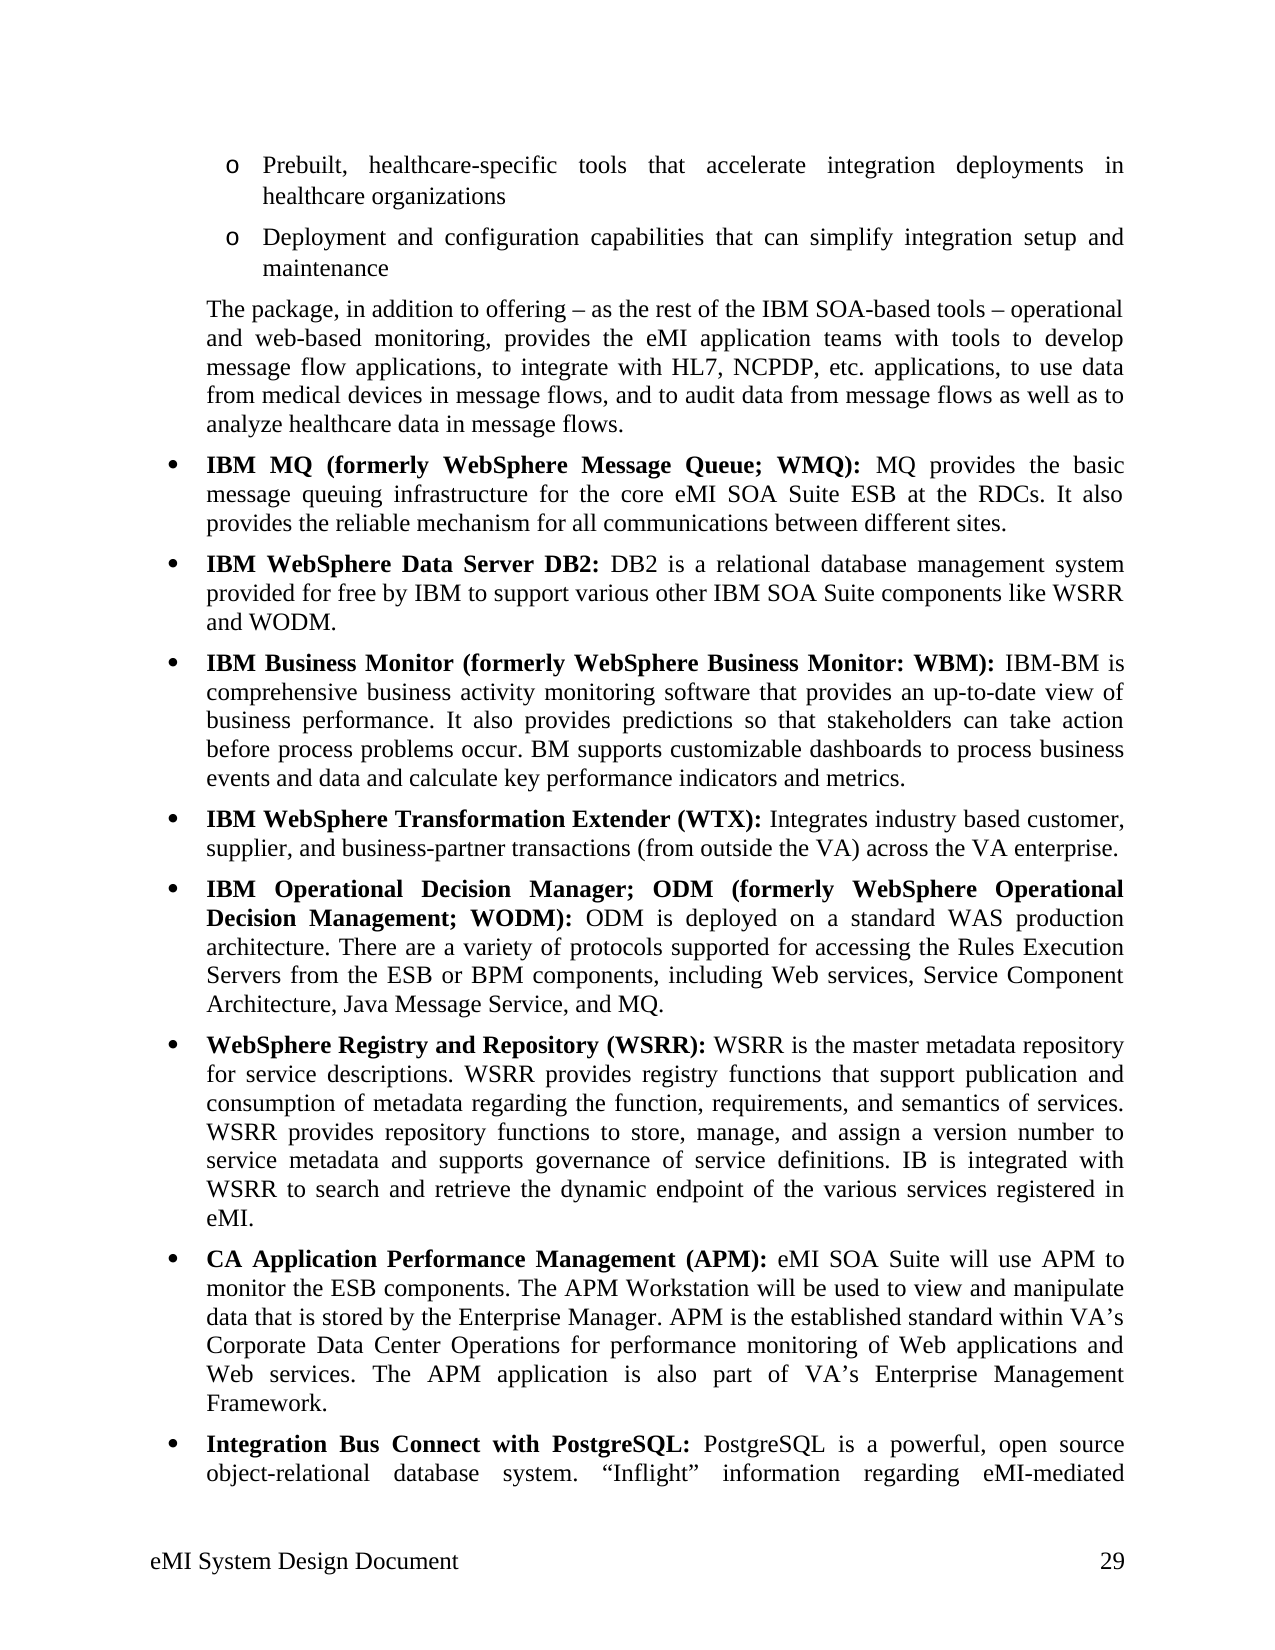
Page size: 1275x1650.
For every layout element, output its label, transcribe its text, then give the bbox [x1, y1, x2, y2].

text IBM WebSphere Transformation Extender (WTX): Integrates industry based customer, supplier, and business-partner transactions (from outside the VA) across the VA enterprise. [169, 804, 1125, 862]
text WebSphere Registry and Repository (WSRR): WSRR is the master metadata repository for service descriptions. WSRR provides registry functions that support publication and consumption of metadata regarding the function, requirements, and semantics of services. WSRR provides repository functions to store, manage, and assign a version number to service metadata and supports governance of service definitions. IB is integrated with WSRR to search and retrieve the dynamic endpoint of the various services registered in eMI. [169, 1030, 1125, 1232]
text IBM WebSphere Data Server DB2: DB2 is a relational database management system provided for free by IBM to support various other IBM SOA Suite components like WSRR and WODM. [169, 549, 1125, 635]
text CA Application Performance Management (APM): eMI SOA Suite will use APM to monitor the ESB components. The APM Workstation will be used to view and manipulate data that is stored by the Enterprise Manager. APM is the established standard within VA’s Corporate Data Center Operations for performance monitoring of Web applications and Web services. The APM application is also part of VA’s Enterprise Management Framework. [169, 1244, 1125, 1417]
list Prebuilt, healthcare-specific tools that accelerate integration deployments in healthcare organizations [225, 150, 1125, 209]
list Deployment and configuration capabilities that can simplify integration setup and maintenance [225, 222, 1125, 282]
list The package, in addition to offering – as the rest of the IBM SOA-based tools – operational and web-based monitoring, provides the eMI application teams with tools to develop message flow applications, to integrate with HL7, NCPDP, etc. applications, to use data from medical devices in message flows, and to audit data from message flows as well as to analyze healthcare data in message flows. [206, 294, 1125, 438]
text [169, 1429, 1125, 1487]
text IBM Business Monitor (formerly WebSphere Business Monitor: WBM): IBM-BM is comprehensive business activity monitoring software that provides an up-to-date view of business performance. It also provides predictions so that stakeholders can take action before process problems occur. BM supports customizable dashboards to process business events and data and calculate key performance indicators and metrics. [169, 648, 1125, 792]
text IBM Operational Decision Manager; ODM (formerly WebSphere Operational Decision Management; WODM): ODM is deployed on a standard WAS production architecture. There are a variety of protocols supported for accessing the Rules Execution Servers from the ESB or BPM components, including Web services, Service Component Architecture, Java Message Service, and MQ. [169, 874, 1125, 1018]
text IBM MQ (formerly WebSphere Message Queue; WMQ): MQ provides the basic message queuing infrastructure for the core eMI SOA Suite ESB at the RDCs. It also provides the reliable mechanism for all communications between different sites. [169, 450, 1125, 537]
